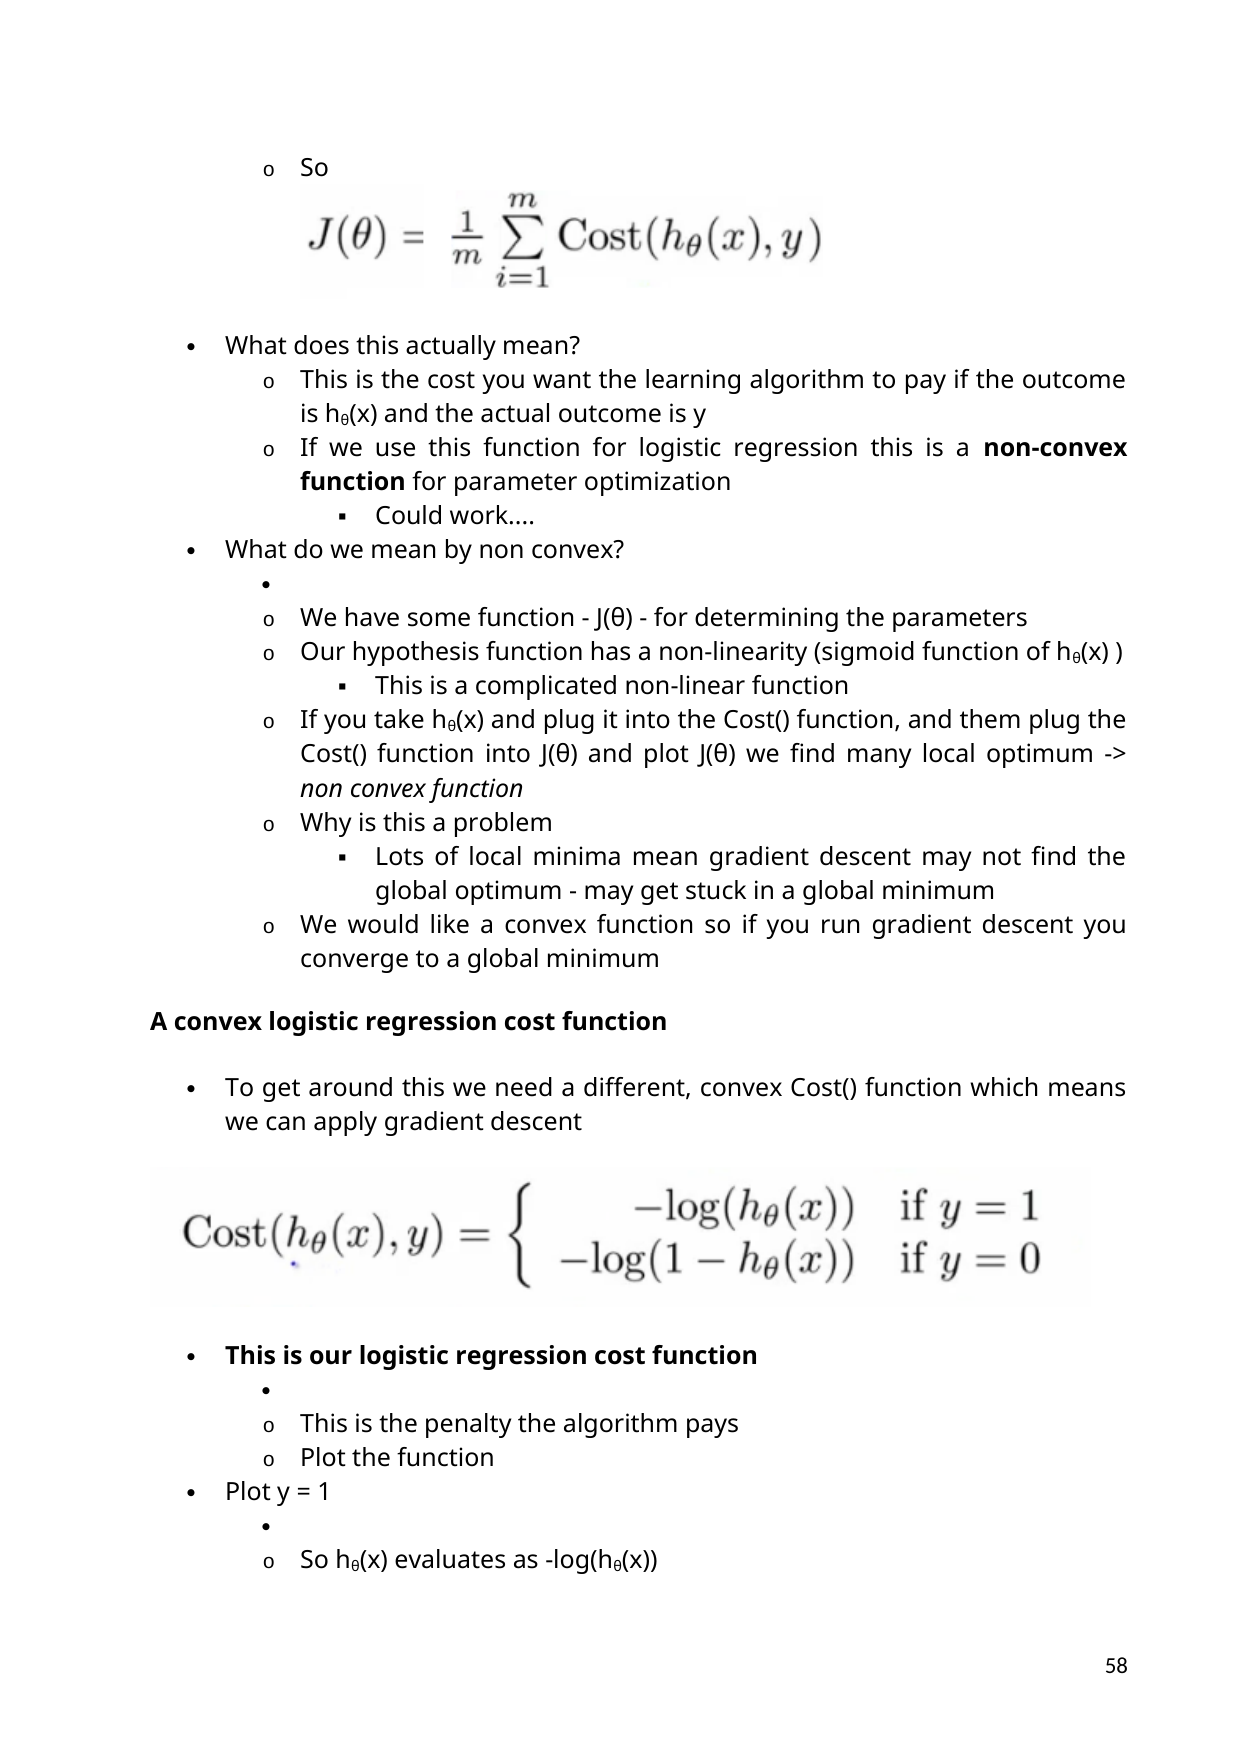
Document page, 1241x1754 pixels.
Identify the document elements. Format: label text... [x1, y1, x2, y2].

picture [150, 1167, 1092, 1307]
list This is the cost you want the learning algorithm to pay if the outcome is hθ(x) and the actual outcome is y [262, 361, 1128, 429]
list We have some function - J(θ) - for determining the parameters [262, 600, 1128, 634]
list So hθ(x) evaluates as -log(hθ(x)) [262, 1542, 1128, 1576]
list This is our logistic regression cost function [187, 1338, 1128, 1372]
list If we use this function for logistic regression this is a non-convex function for parameter optimization [262, 429, 1128, 498]
list If you take hθ(x) and plug it into the Cost() function, and them plug the Cost() function into J(θ) and plot J(θ) we find many local optimum -> non convex function [262, 702, 1128, 804]
list This is a complicated non-linear function [337, 668, 1128, 702]
list What does this actually mean? [187, 327, 1128, 361]
list Our hypothesis function has a non-linearity (sigmoid function of hθ(x) ) [262, 634, 1128, 668]
list What do we mean by non convex? [187, 532, 1128, 566]
picture [300, 184, 823, 299]
list To get around this we need a different, convex Cost() function which means we can apply gradient descent [187, 1070, 1128, 1138]
list This is the penalty the algorithm pays [262, 1406, 1128, 1440]
list Could work.... [337, 498, 1128, 532]
list Lots of local minima mean gradient descent may not find the global optimum - may get stuck in a global minimum [337, 838, 1128, 906]
list We would like a convex function so if you run gradient descent you converge to a global minimum [262, 906, 1128, 974]
text A convex logistic regression cost function [150, 1004, 1128, 1038]
list Why is this a problem [262, 804, 1128, 838]
list Plot y = 1 [187, 1474, 1128, 1508]
list Plot the function [262, 1440, 1128, 1474]
